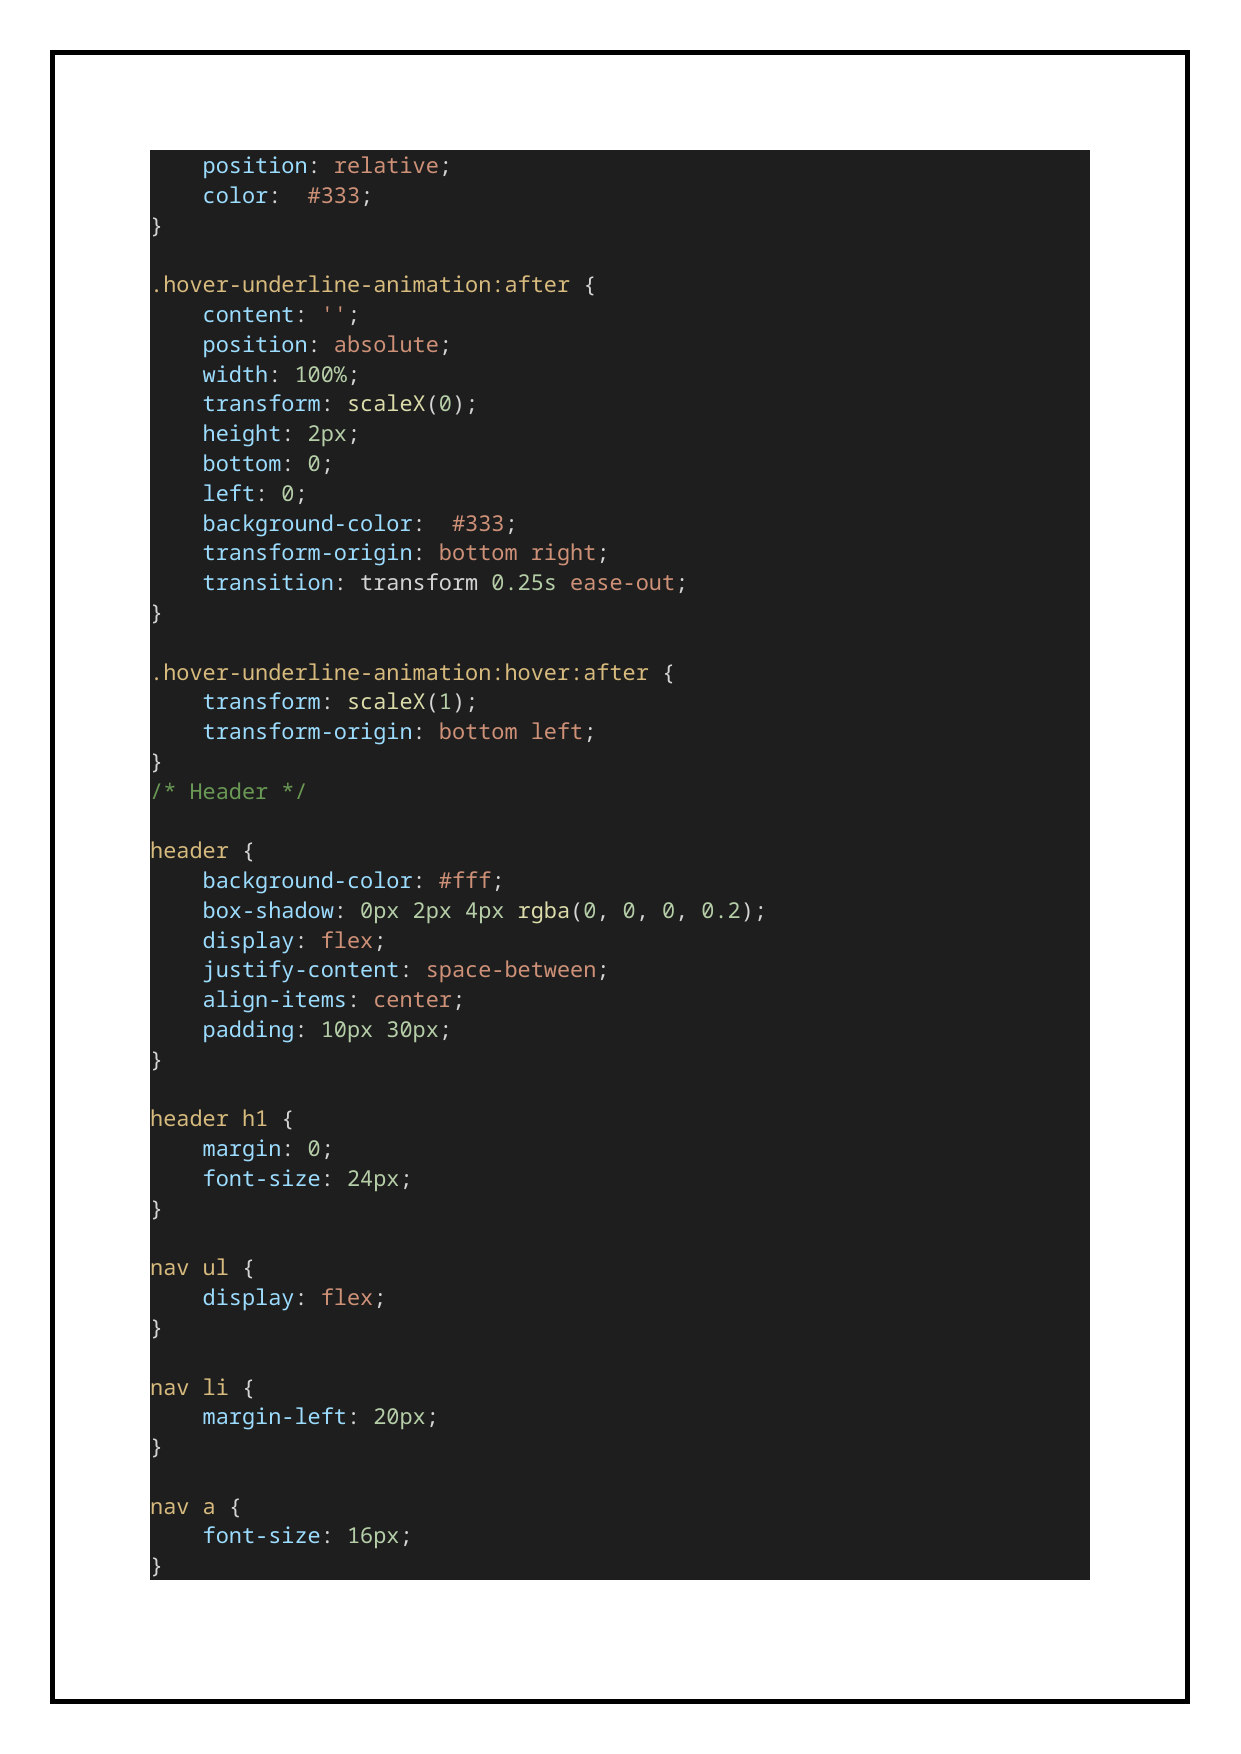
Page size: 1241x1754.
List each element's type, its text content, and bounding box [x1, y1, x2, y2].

text margin-left: 20px; [150, 1401, 1090, 1431]
text background-color: #333; [150, 507, 1090, 537]
text margin: 0; [150, 1133, 1090, 1163]
text font-size: 16px; [150, 1520, 1090, 1550]
text .hover-underline-animation:hover:after { [150, 656, 1090, 686]
text transform-origin: bottom left; [150, 716, 1090, 746]
text } [150, 1044, 1090, 1073]
text left: 0; [150, 478, 1090, 507]
text background-color: #fff; [150, 865, 1090, 895]
text header { [150, 835, 1090, 865]
text display: flex; [150, 1282, 1090, 1312]
text position: absolute; [150, 329, 1090, 358]
text } [150, 746, 1090, 776]
text /* Header */ [150, 776, 1090, 805]
text } [150, 1312, 1090, 1342]
text transform-origin: bottom right; [150, 537, 1090, 567]
text box-shadow: 0px 2px 4px rgba(0, 0, 0, 0.2); [150, 895, 1090, 924]
text } [150, 1193, 1090, 1222]
text color: #333; [150, 180, 1090, 209]
text width: 100%; [150, 358, 1090, 388]
text height: 2px; [150, 418, 1090, 448]
text display: flex; [150, 924, 1090, 954]
text padding: 10px 30px; [150, 1014, 1090, 1044]
text } [150, 597, 1090, 627]
text bottom: 0; [150, 448, 1090, 478]
text } [150, 1431, 1090, 1461]
text header h1 { [150, 1103, 1090, 1133]
text nav li { [150, 1371, 1090, 1401]
text position: relative; [150, 150, 1090, 180]
text transform: scaleX(1); [150, 686, 1090, 716]
text align-items: center; [150, 984, 1090, 1014]
text } [150, 209, 1090, 239]
text } [150, 1550, 1090, 1580]
text transform: scaleX(0); [150, 388, 1090, 418]
text nav a { [150, 1491, 1090, 1520]
text font-size: 24px; [150, 1163, 1090, 1193]
text transition: transform 0.25s ease-out; [150, 567, 1090, 597]
text nav ul { [150, 1252, 1090, 1282]
text content: ''; [150, 299, 1090, 329]
text .hover-underline-animation:after { [150, 269, 1090, 299]
text justify-content: space-between; [150, 954, 1090, 984]
